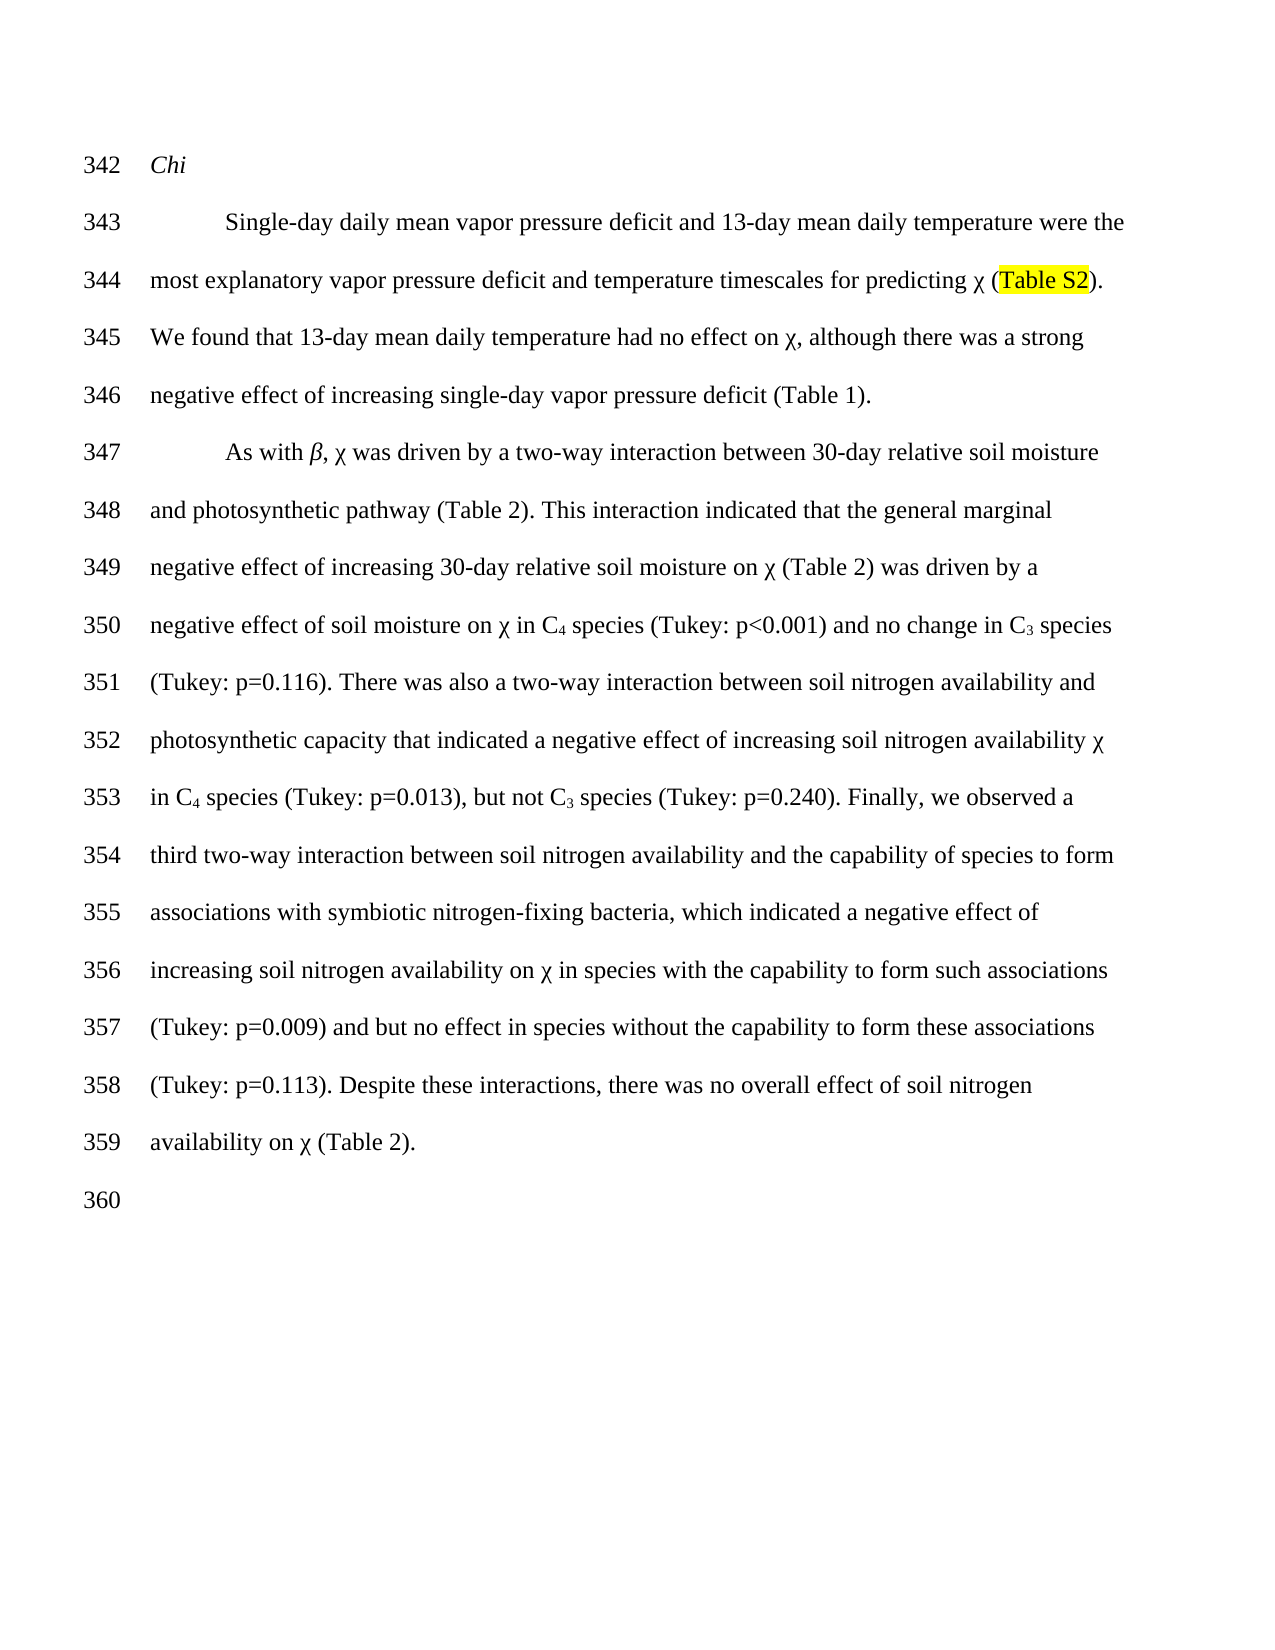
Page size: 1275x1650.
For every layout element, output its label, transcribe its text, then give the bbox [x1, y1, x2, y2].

text As with β, χ was driven by a two-way interaction between 30-day relative soil moisture and photosynthetic pathway (Table 2). This interaction indicated that the general marginal negative effect of increasing 30-day relative soil moisture on χ (Table 2) was driven by a negative effect of soil moisture on χ in C4 species (Tukey: p<0.001) and no change in C3 species (Tukey: p=0.116). There was also a two-way interaction between soil nitrogen availability and photosynthetic capacity that indicated a negative effect of increasing soil nitrogen availability χ in C4 species (Tukey: p=0.013), but not C3 species (Tukey: p=0.240). Finally, we observed a third two-way interaction between soil nitrogen availability and the capability of species to form associations with symbiotic nitrogen-fixing bacteria, which indicated a negative effect of increasing soil nitrogen availability on χ in species with the capability to form such associations (Tukey: p=0.009) and but no effect in species without the capability to form these associations (Tukey: p=0.113). Despite these interactions, there was no overall effect of soil nitrogen availability on χ (Table 2). [150, 437, 1125, 1156]
text Chi [150, 150, 1125, 179]
text Single-day daily mean vapor pressure deficit and 13-day mean daily temperature were the most explanatory vapor pressure deficit and temperature timescales for predicting χ (Table S2). We found that 13-day mean daily temperature had no effect on χ, although there was a strong negative effect of increasing single-day vapor pressure deficit (Table 1). [150, 207, 1125, 409]
